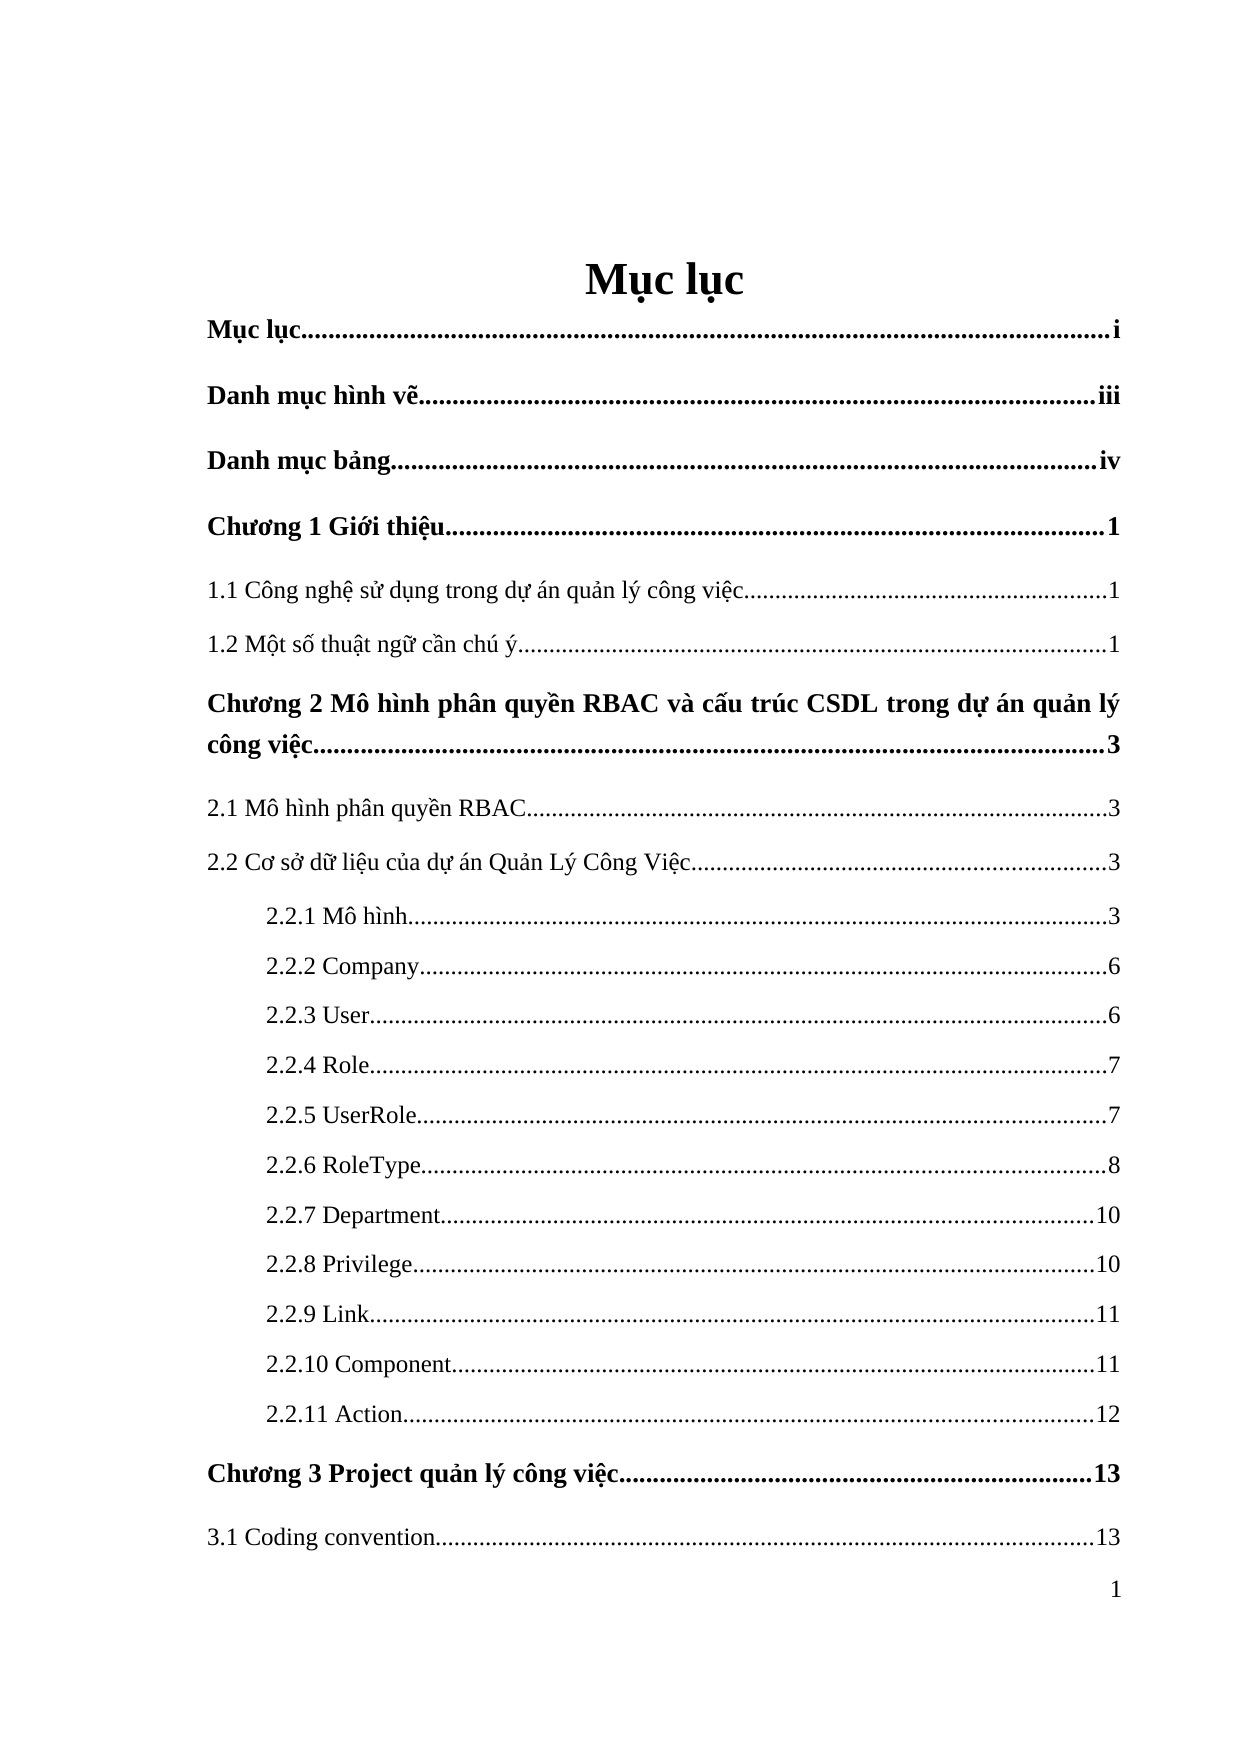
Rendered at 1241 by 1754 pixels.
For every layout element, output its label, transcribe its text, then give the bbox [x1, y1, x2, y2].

text Chương 1 Giới thiệu 1 [207, 510, 1122, 541]
text Chương 2 Mô hình phân quyền RBAC và cấu trúc CSDL trong dự án quản lý công việc 3 [207, 687, 1122, 759]
text 2.2.2 Company 6 [266, 951, 1122, 979]
text 2.2.8 Privilege 10 [266, 1249, 1122, 1278]
text 2.2.5 UserRole 7 [266, 1100, 1122, 1129]
text 3.1 Coding convention 13 [207, 1522, 1122, 1551]
text 2.2.11 Action 12 [266, 1399, 1122, 1428]
text 1.2 Một số thuật ngữ cần chú ý 1 [207, 629, 1122, 658]
text 2.2.1 Mô hình 3 [266, 901, 1122, 930]
text 2.2.6 RoleType 8 [266, 1150, 1122, 1179]
text Mục lục i [207, 139, 1122, 345]
text 1.1 Công nghệ sử dụng trong dự án quản lý công việc 1 [207, 575, 1122, 604]
subtitle Mục lục [585, 252, 744, 304]
text 2.2.4 Role 7 [266, 1050, 1122, 1079]
text Danh mục hình vẽ iii [207, 379, 1122, 410]
text Chương 3 Project quản lý công việc 13 [207, 1457, 1122, 1488]
text 2.1 Mô hình phân quyền RBAC 3 [207, 793, 1122, 822]
text 2.2.10 Component 11 [266, 1349, 1122, 1378]
text 2.2.9 Link 11 [266, 1299, 1122, 1328]
text 2.2.3 User 6 [266, 1001, 1122, 1029]
text 2.2.7 Department 10 [266, 1200, 1122, 1228]
text Danh mục bảng iv [207, 444, 1122, 476]
text 2.2 Cơ sở dữ liệu của dự án Quản Lý Công Việc 3 [207, 847, 1122, 876]
